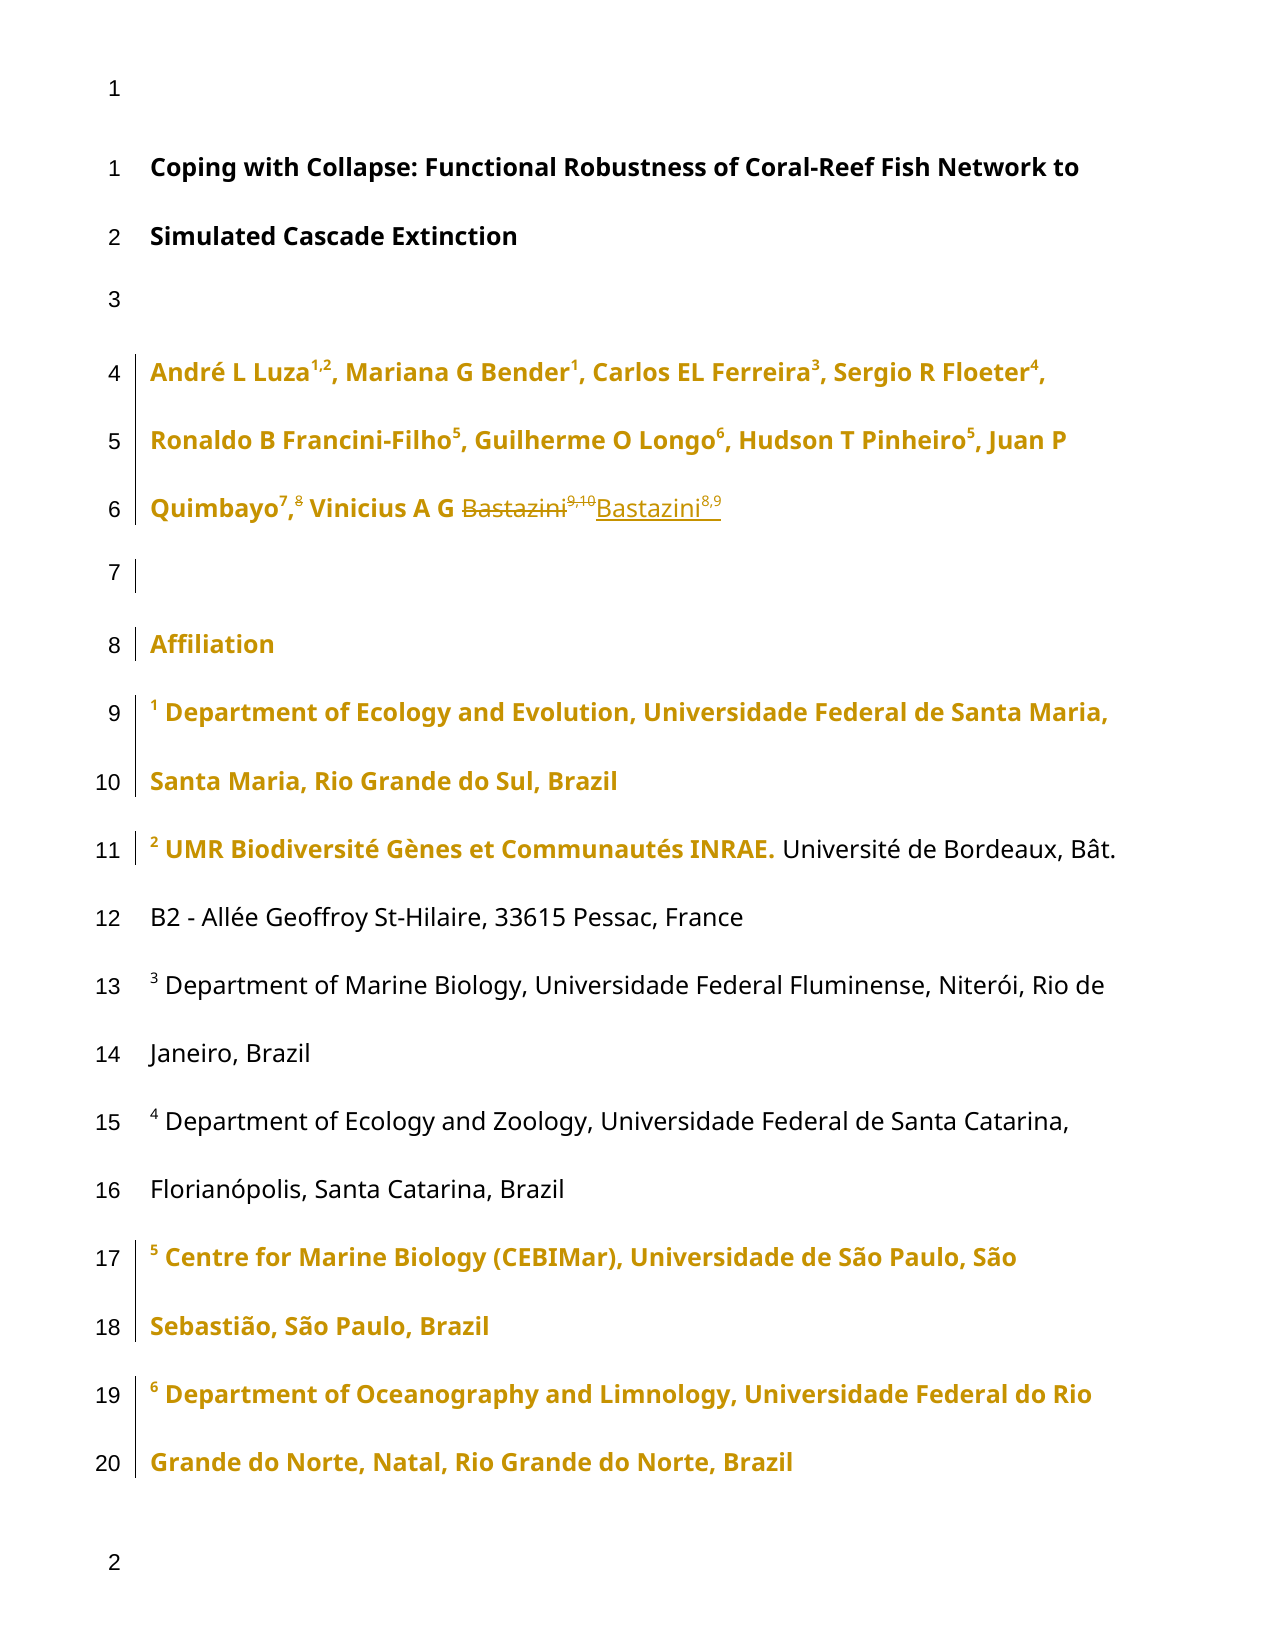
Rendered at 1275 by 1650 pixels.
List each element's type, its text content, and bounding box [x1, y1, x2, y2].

text 6 Department of Oceanography and Limnology, Universidade Federal do Rio Grande do Norte, Natal, Rio Grande do Norte, Brazil [150, 1376, 1125, 1478]
text Coping with Collapse: Functional Robustness of Coral-Reef Fish Network to Simulated Cascade Extinction [150, 150, 1125, 252]
text 4 Department of Ecology and Zoology, Universidade Federal de Santa Catarina, Florianópolis, Santa Catarina, Brazil [150, 1104, 1125, 1206]
text 5 Centre for Marine Biology (CEBIMar), Universidade de São Paulo, São Sebastião, São Paulo, Brazil [150, 1240, 1125, 1342]
text 2 UMR Biodiversité Gènes et Communautés INRAE. Université de Bordeaux, Bât. B2 - Allée Geoffroy St-Hilaire, 33615 Pessac, France [150, 831, 1125, 933]
text André L Luza1,2, Mariana G Bender1, Carlos EL Ferreira3, Sergio R Floeter4, Ronaldo B Francini-Filho5, Guilherme O Longo6, Hudson T Pinheiro5, Juan P Quimbayo7, Vinicius A G [150, 354, 1125, 525]
text Affiliation [150, 627, 1125, 661]
text 1 Department of Ecology and Evolution, Universidade Federal de Santa Maria, Santa Maria, Rio Grande do Sul, Brazil [150, 695, 1125, 797]
text 3 Department of Marine Biology, Universidade Federal Fluminense, Niterói, Rio de Janeiro, Brazil [150, 967, 1125, 1070]
